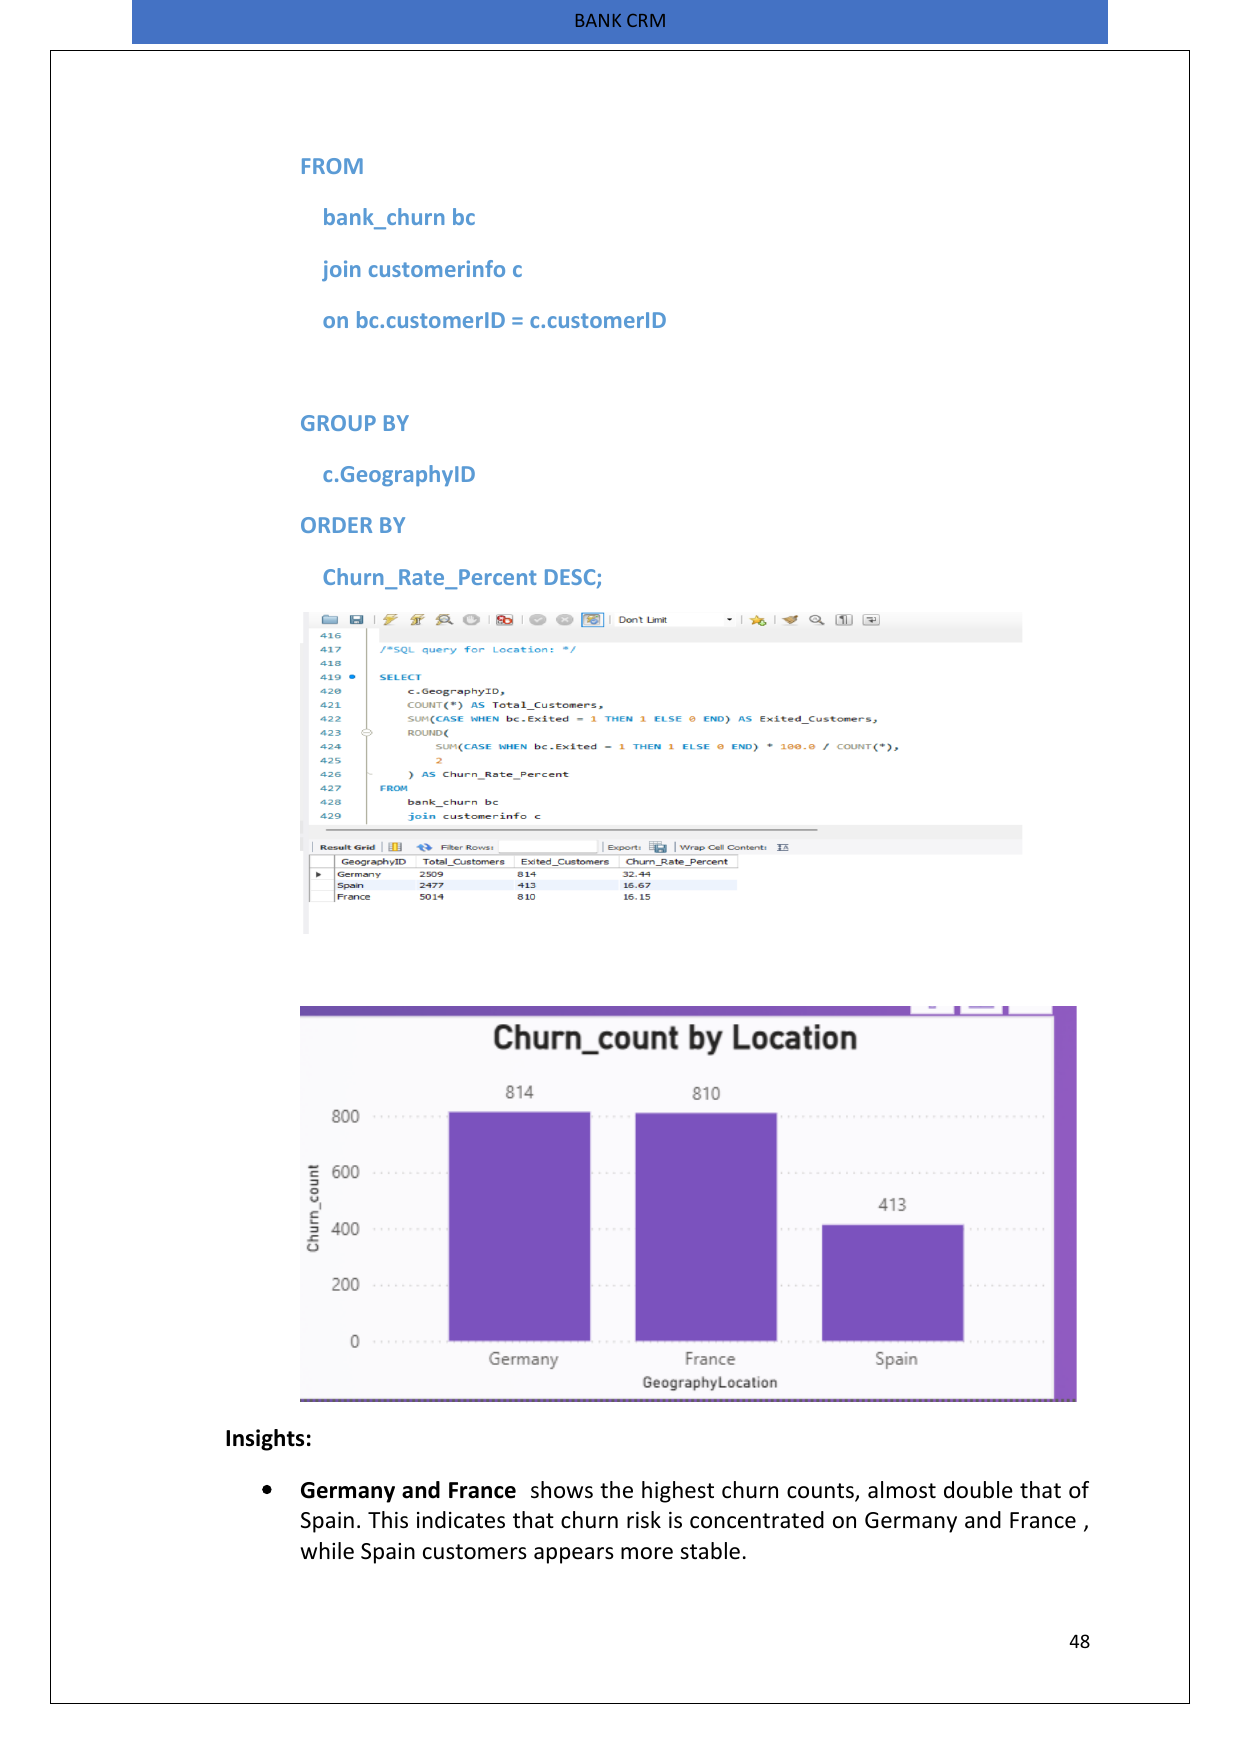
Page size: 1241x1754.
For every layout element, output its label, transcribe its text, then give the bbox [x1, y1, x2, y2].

text Insights: [150, 1423, 1090, 1453]
text ORDER BY [300, 509, 1090, 540]
text Churn_Rate_Percent DESC; [300, 561, 1090, 591]
text bank_churn bc [300, 201, 1090, 232]
text on bc.customerID = c.customerID [300, 304, 1090, 334]
list Germany and France shows the highest churn counts, almost double that of Spain. This indicates that churn risk is concentrated on Germany and France , while Spain customers appears more stable. [262, 1474, 1090, 1566]
text c.GeographyID [300, 458, 1090, 489]
text GROUP BY [300, 407, 1090, 437]
text join customerinfo c [300, 253, 1090, 283]
text FROM [300, 150, 1090, 181]
picture [300, 612, 1023, 934]
picture [300, 1006, 1077, 1402]
